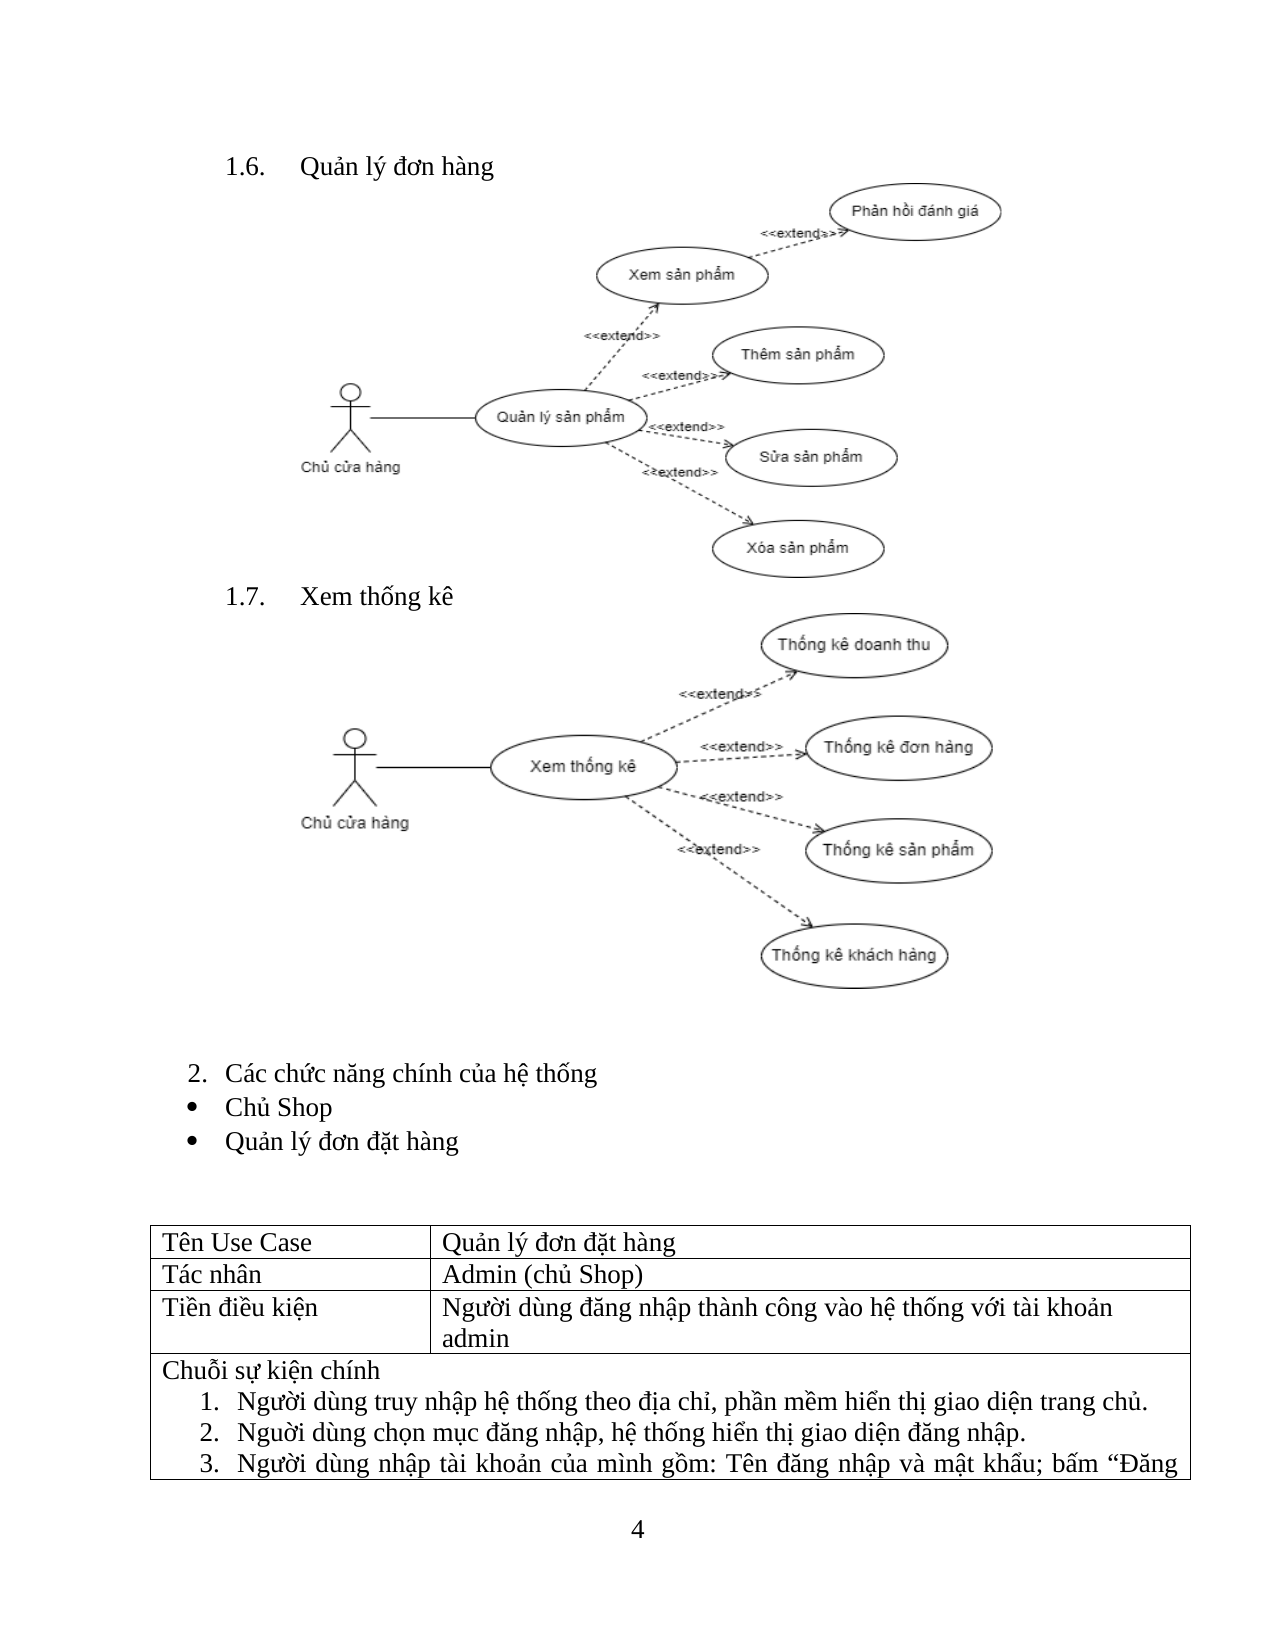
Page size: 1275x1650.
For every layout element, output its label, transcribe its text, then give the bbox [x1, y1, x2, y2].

picture [300, 183, 1002, 578]
table_header Tên Use Case [151, 1226, 430, 1258]
list Các chức năng chính của hệ thống [187, 1057, 1125, 1089]
table_cell Tiền điều kiện [151, 1291, 430, 1353]
list Chủ Shop [187, 1091, 1125, 1122]
table_cell Admin (chủ Shop) [431, 1259, 1190, 1290]
list Quản lý đơn hàng [225, 150, 1125, 181]
table_header Quản lý đơn đặt hàng [431, 1226, 1190, 1258]
list Xem thống kê [225, 580, 1125, 611]
list Quản lý đơn đặt hàng [187, 1125, 1125, 1156]
table_cell Tác nhân [151, 1259, 430, 1290]
picture [300, 613, 993, 989]
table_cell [151, 1354, 1190, 1479]
table_cell Người dùng đăng nhập thành công vào hệ thống với tài khoản admin [431, 1291, 1190, 1353]
